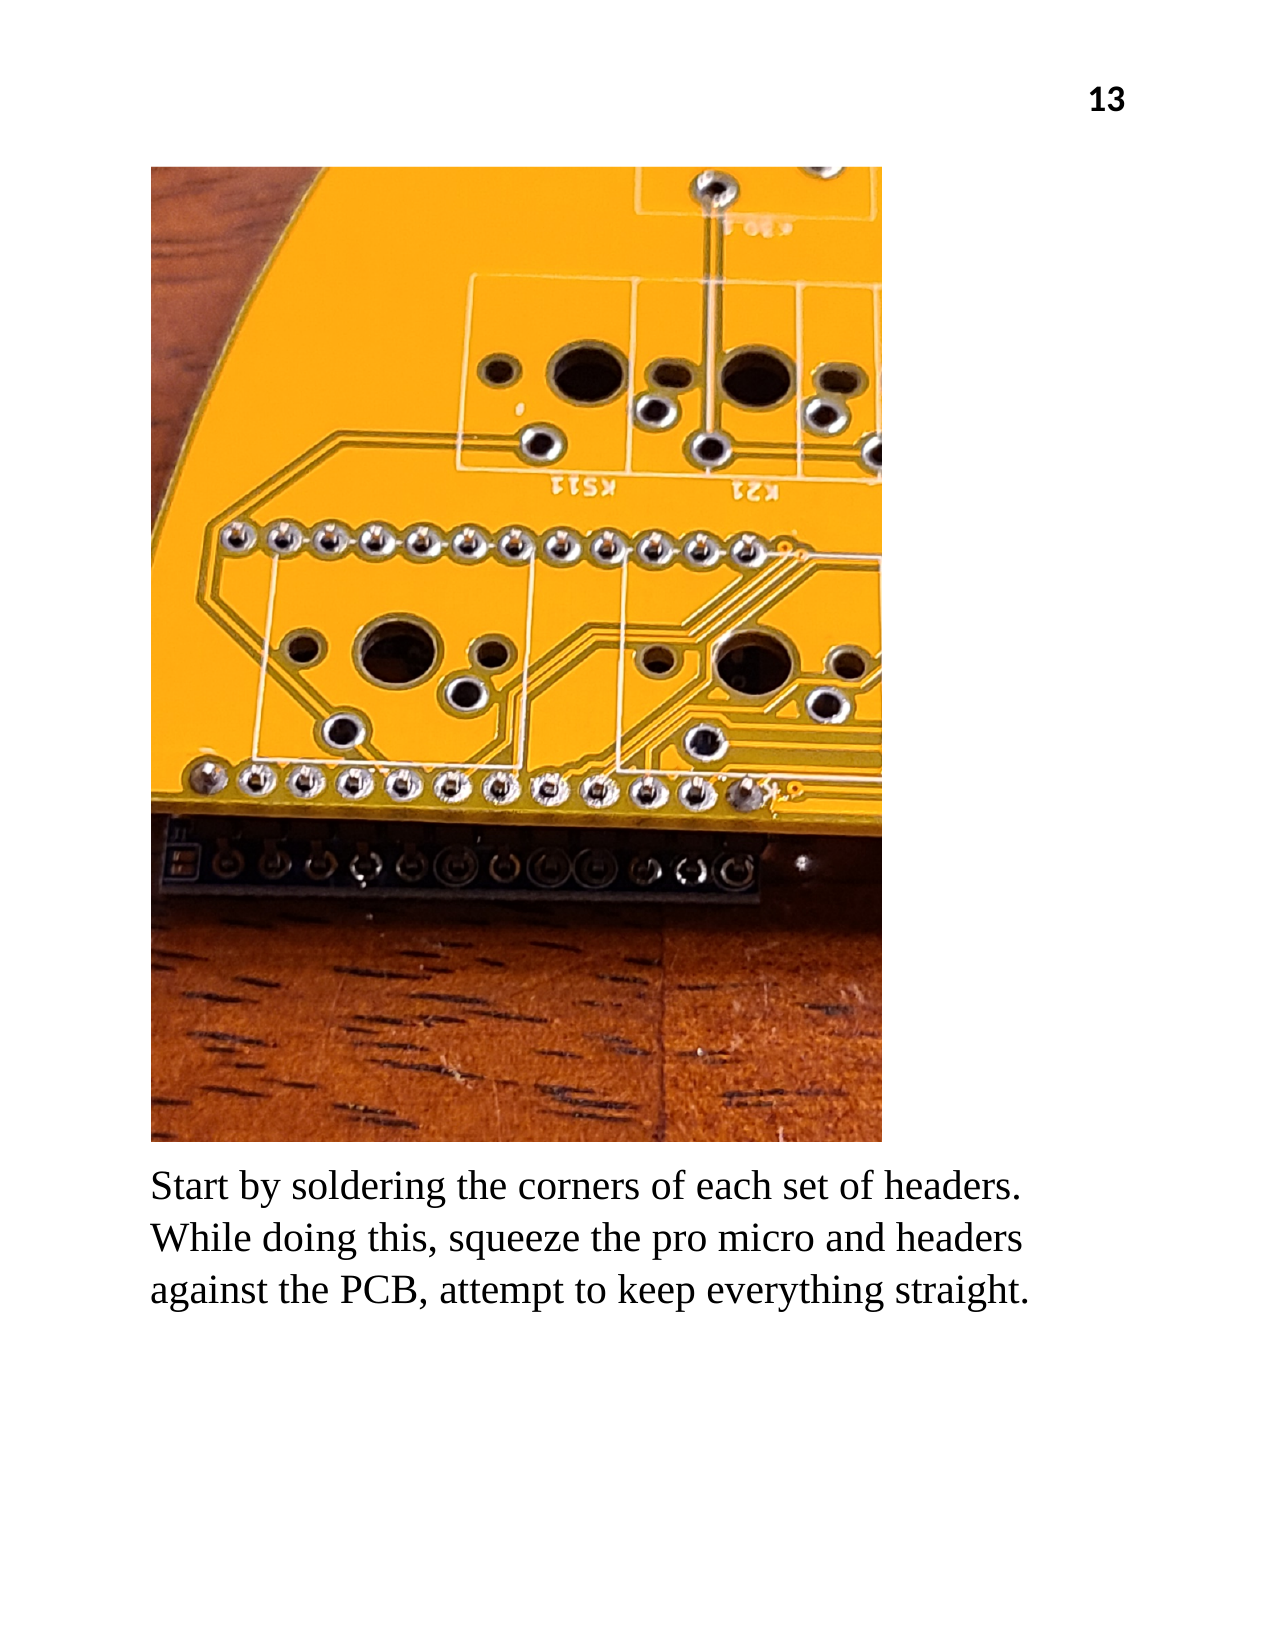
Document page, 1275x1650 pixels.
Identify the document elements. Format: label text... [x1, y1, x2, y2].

picture [151, 168, 882, 1141]
text Start by soldering the corners of each set of headers. While doing this, squeeze the pro micro and headers against the PCB, attempt to keep everything straight. [150, 1161, 1125, 1312]
